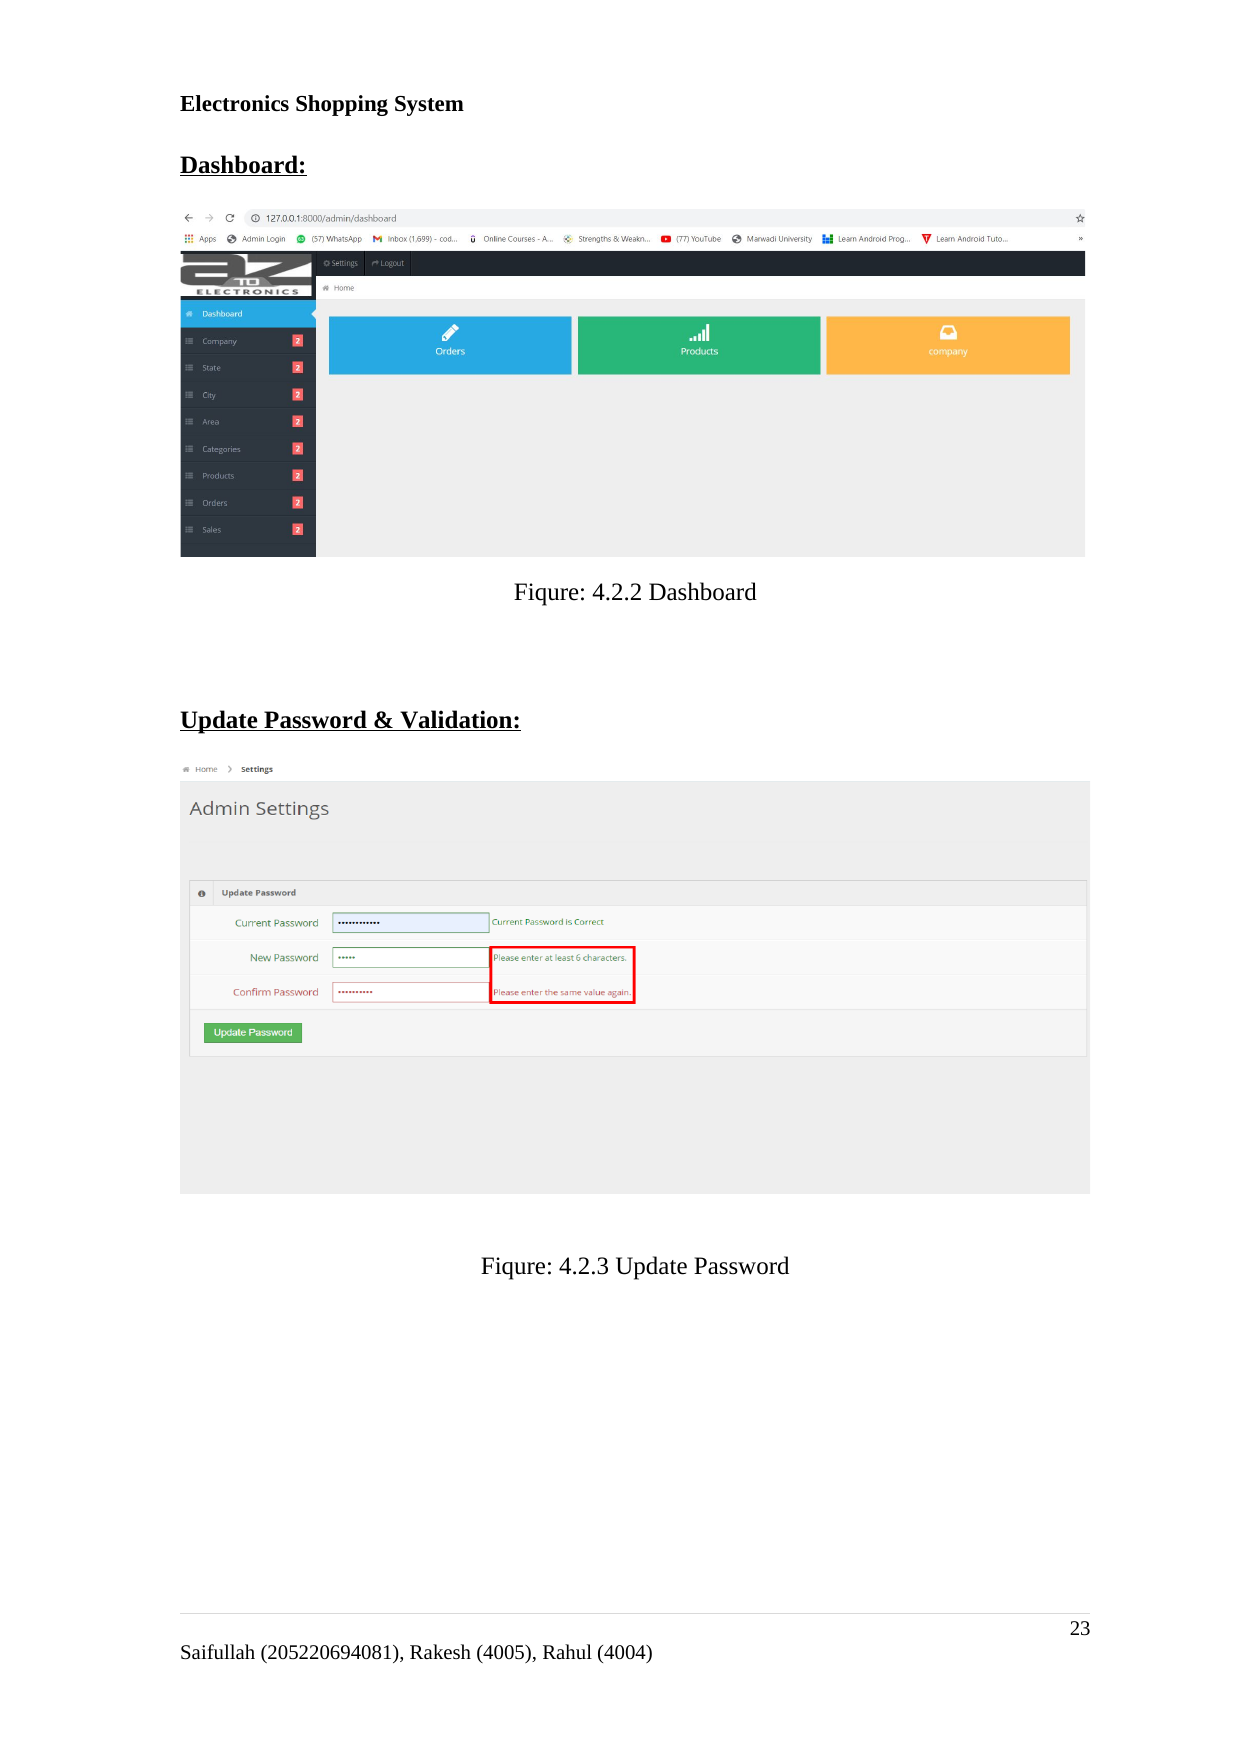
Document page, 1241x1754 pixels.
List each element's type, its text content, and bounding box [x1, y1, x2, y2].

text Fiqure: 4.2.2 Dashboard [180, 577, 1090, 606]
picture [180, 209, 1086, 557]
text Dashboard: [180, 150, 1090, 179]
text Fiqure: 4.2.3 Update Password [180, 1251, 1090, 1280]
picture [180, 759, 1091, 1194]
text Update Password & Validation: [180, 705, 1090, 733]
